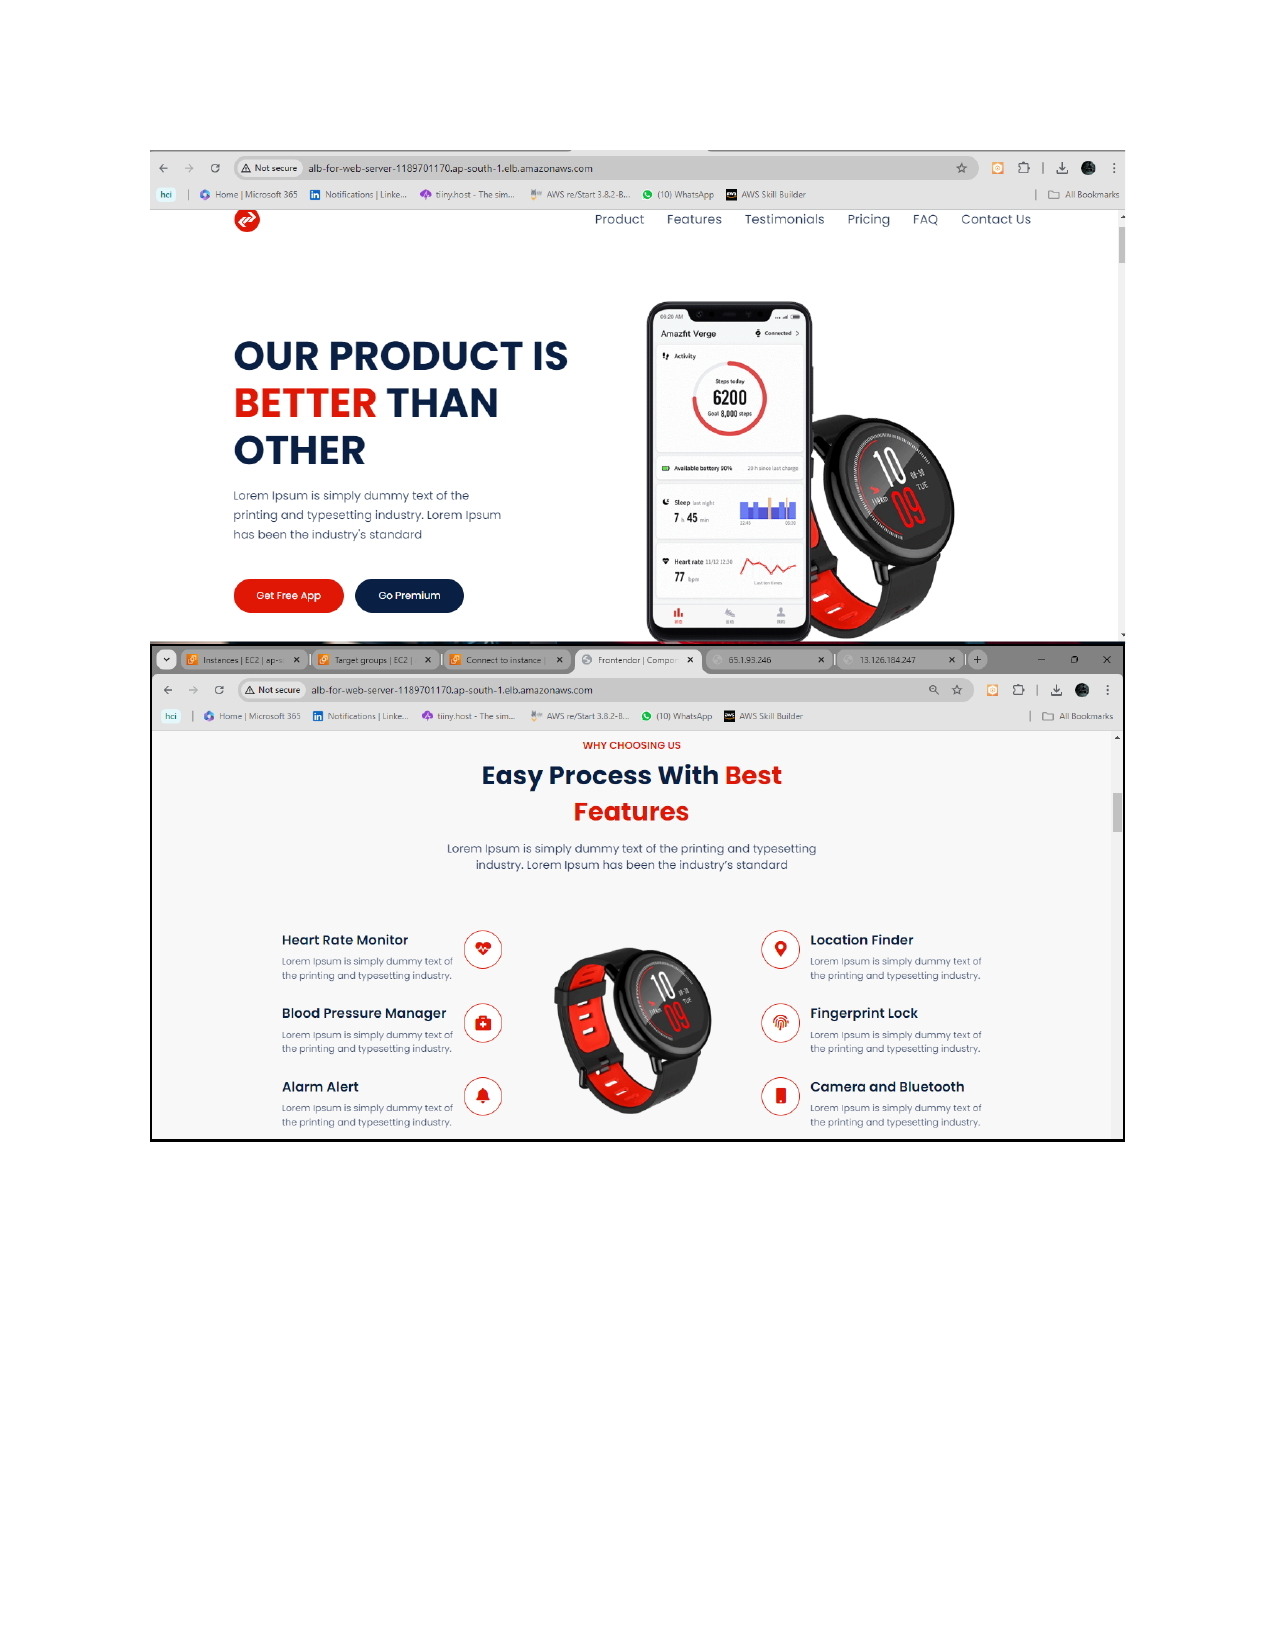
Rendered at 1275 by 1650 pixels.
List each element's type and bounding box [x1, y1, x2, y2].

picture [152, 646, 1123, 1139]
picture [150, 150, 1125, 644]
